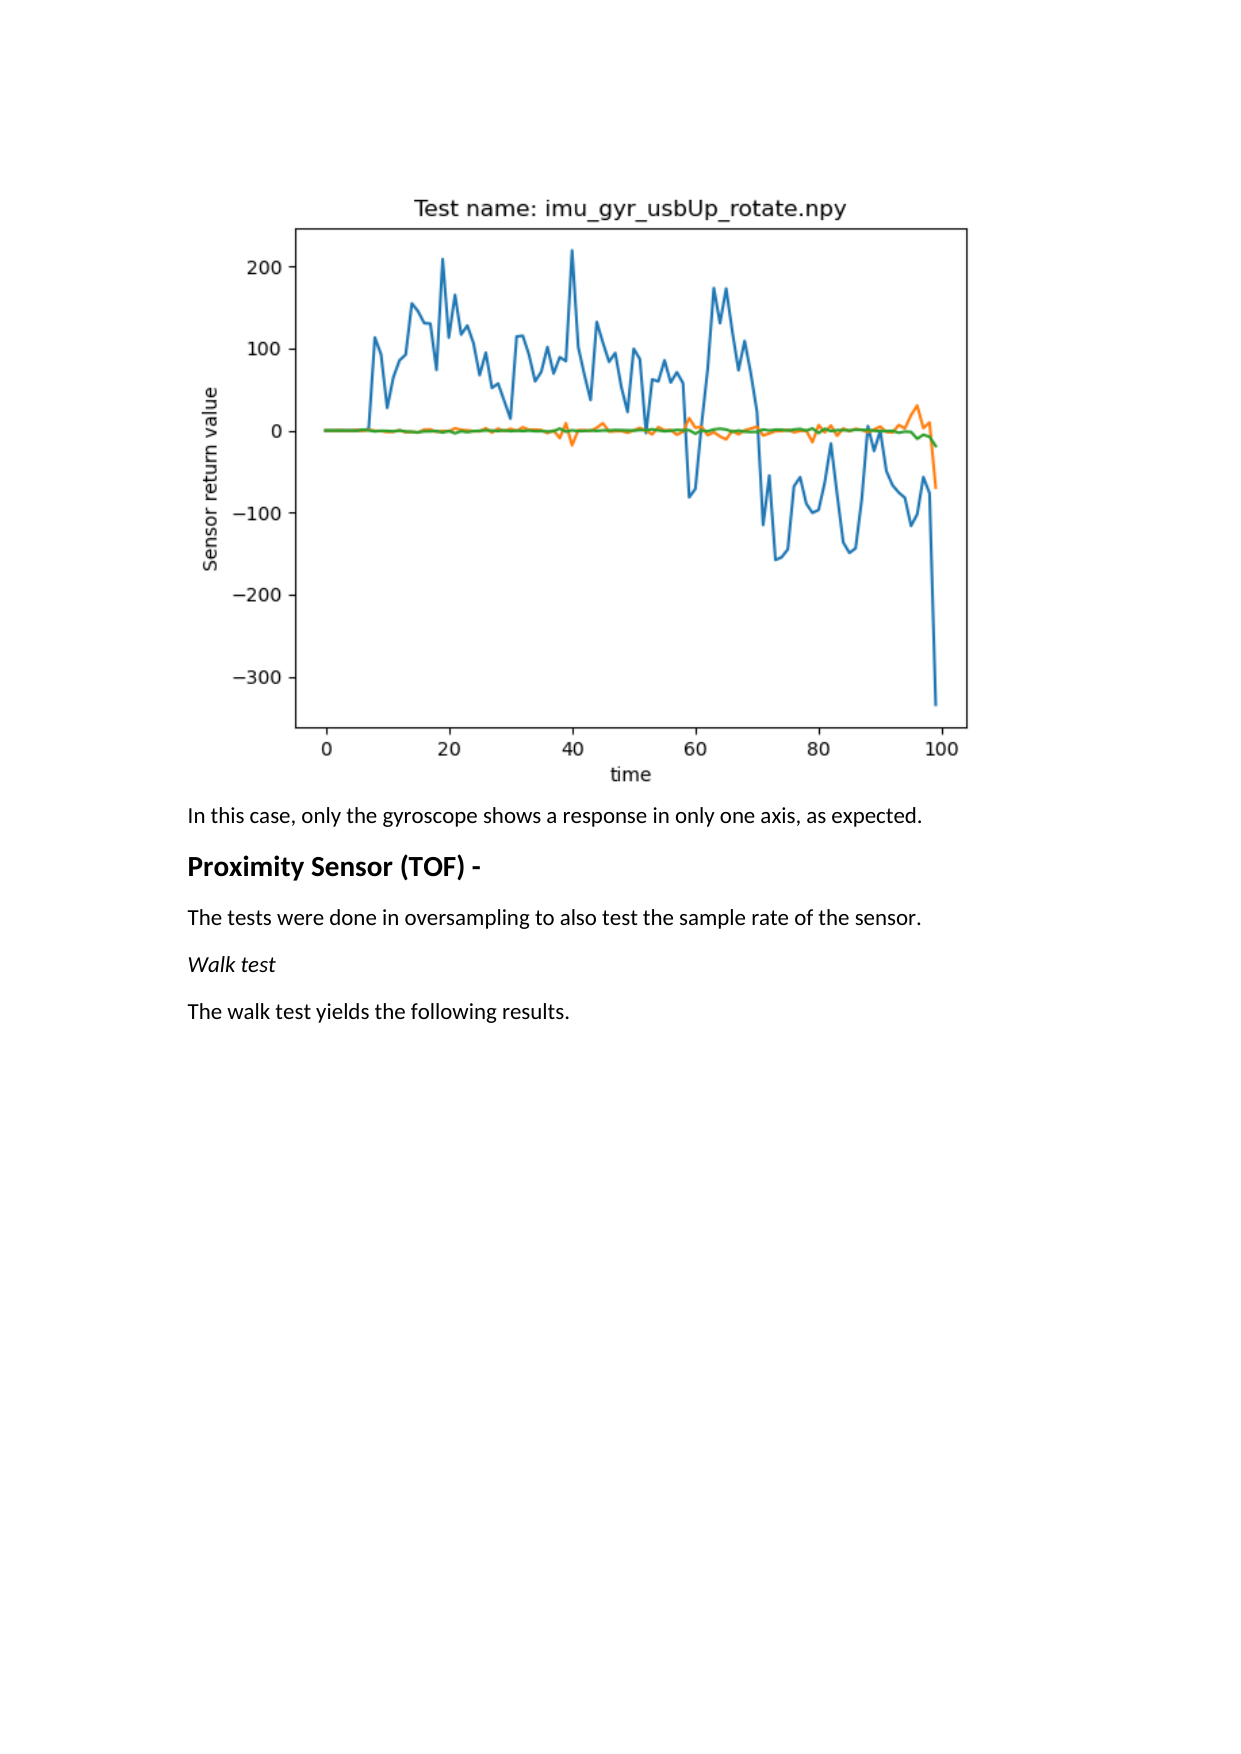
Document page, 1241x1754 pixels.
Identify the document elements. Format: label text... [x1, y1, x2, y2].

picture [187, 150, 1053, 799]
text Walk test [187, 950, 1053, 978]
text Proximity Sensor (TOF) - [187, 848, 1053, 884]
text The walk test yields the following results. [187, 997, 1053, 1025]
text The tests were done in oversampling to also test the sample rate of the sensor. [187, 903, 1053, 931]
text In this case, only the gyroscope shows a response in only one axis, as expected. [187, 799, 1053, 829]
